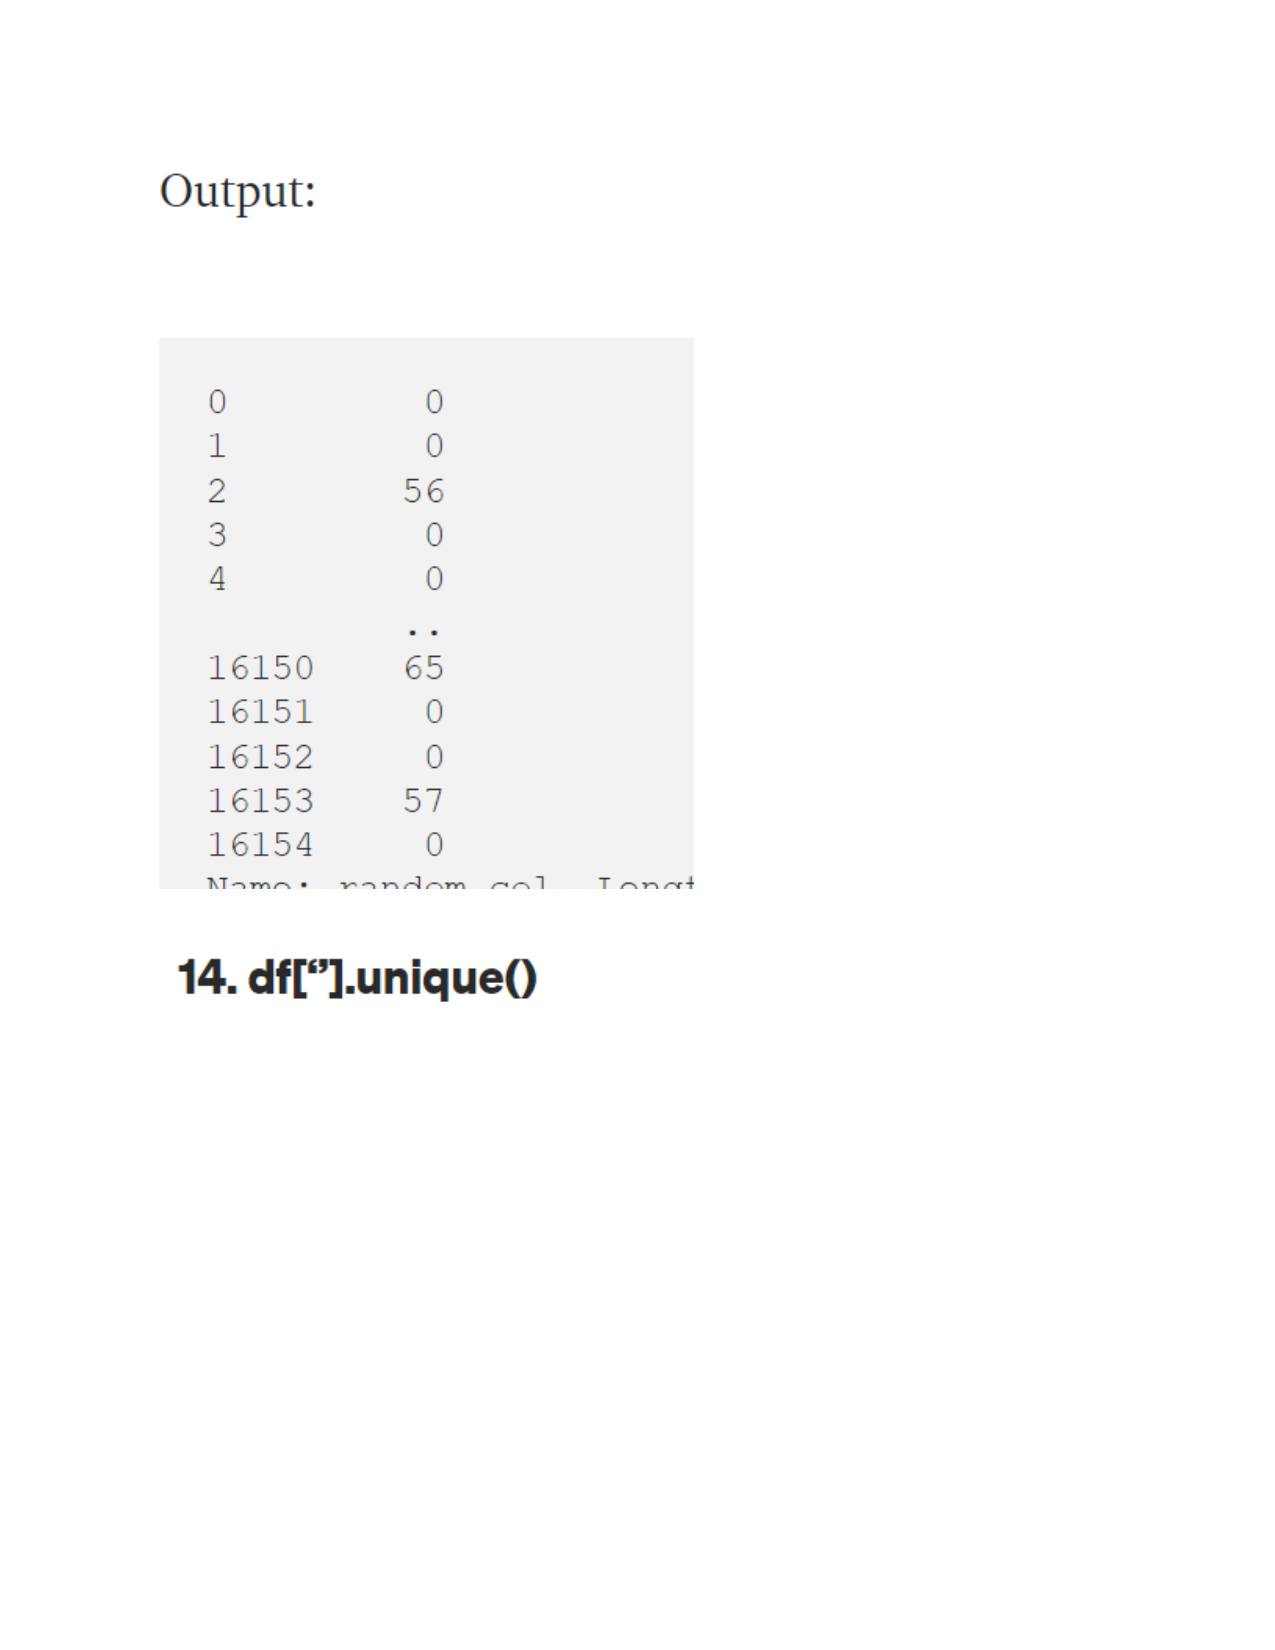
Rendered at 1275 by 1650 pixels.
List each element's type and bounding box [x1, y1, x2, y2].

picture [150, 150, 694, 889]
picture [150, 907, 582, 1040]
